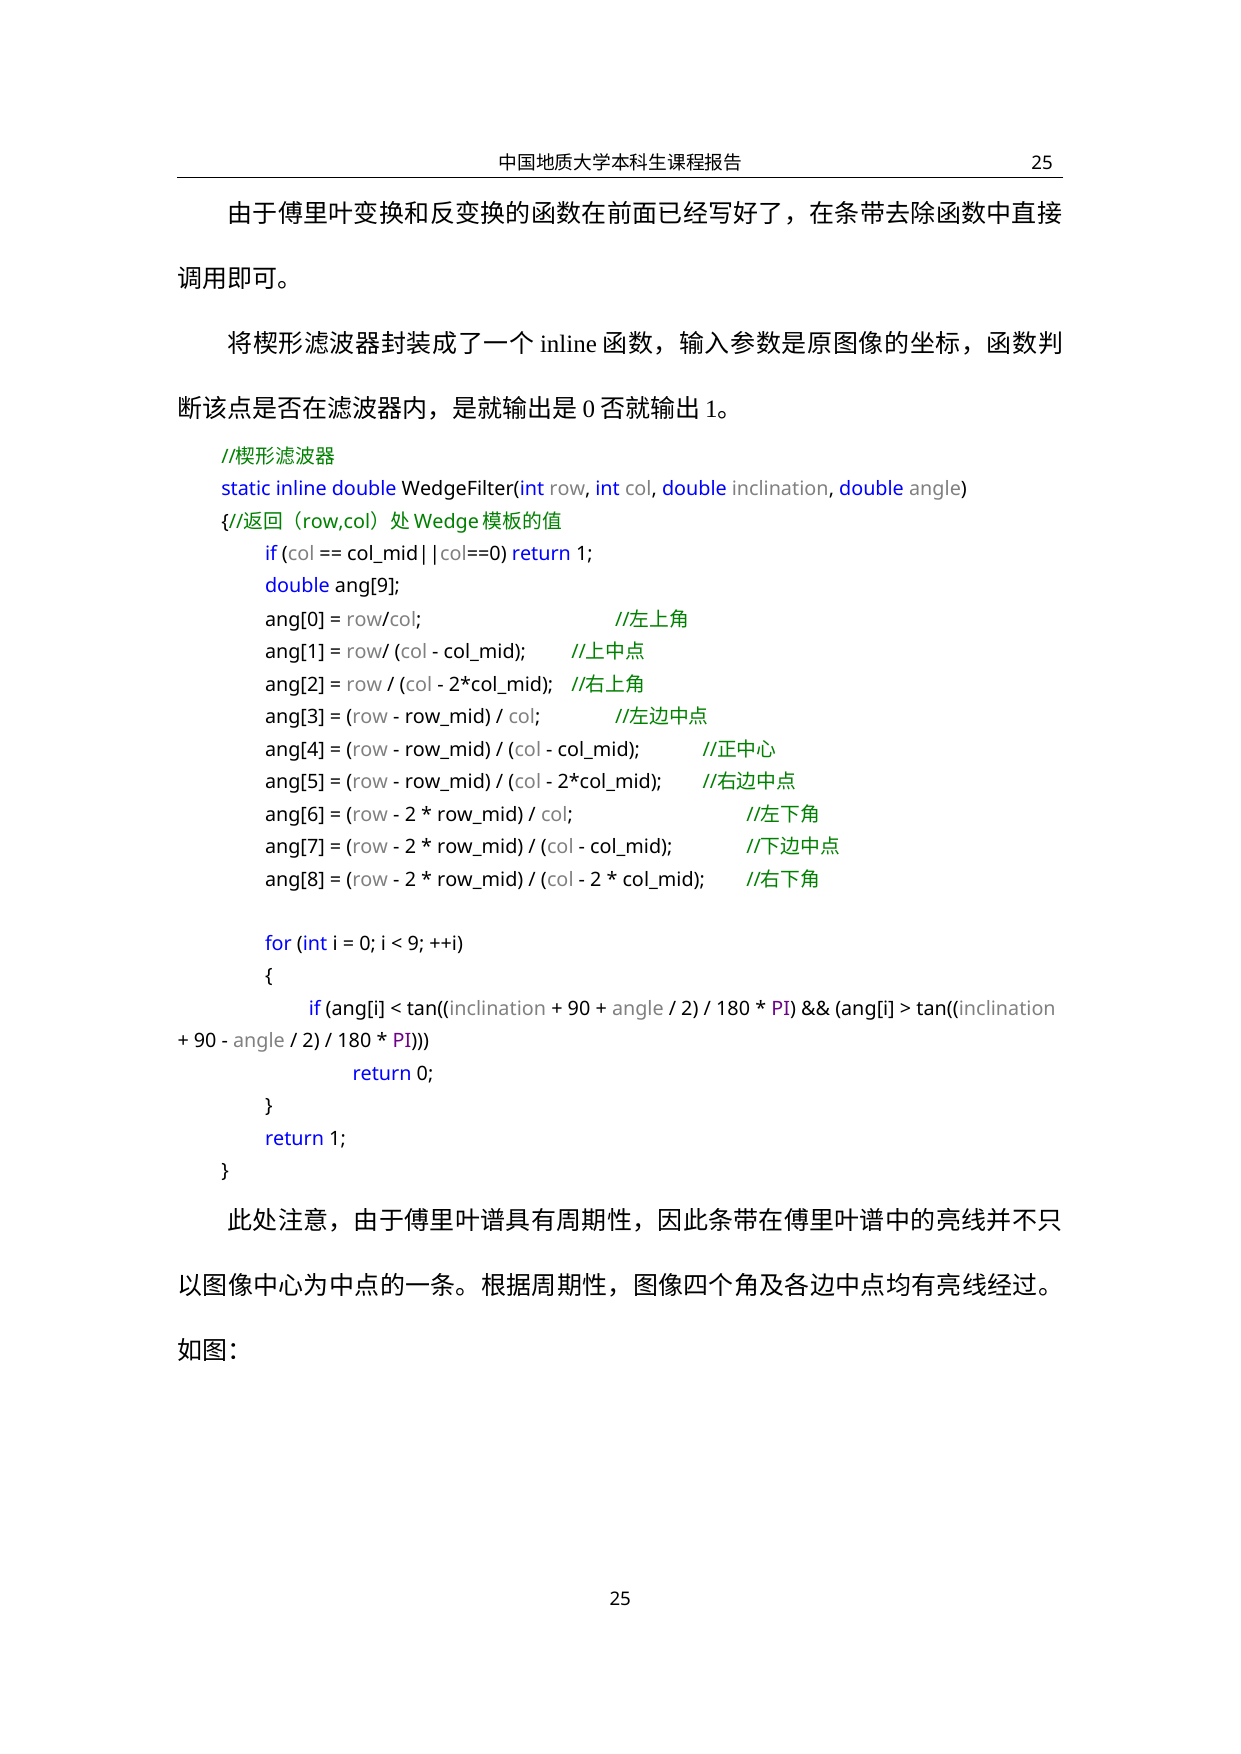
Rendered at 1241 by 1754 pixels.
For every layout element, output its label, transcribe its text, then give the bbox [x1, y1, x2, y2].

text ang[4] = (row - row_mid) / (col - col_mid); //正中心 [177, 731, 1063, 764]
text return 1; [177, 1121, 1063, 1154]
text ang[8] = (row - 2 * row_mid) / (col - 2 * col_mid); //右下角 [177, 861, 1063, 894]
text 由于傅里叶变换和反变换的函数在前面已经写好了，在条带去除函数中直接调用即可。 [177, 179, 1063, 309]
text double ang[9]; [177, 569, 1063, 601]
text //楔形滤波器 [177, 439, 1063, 471]
text ang[3] = (row - row_mid) / col; //左边中点 [177, 699, 1063, 731]
text ang[6] = (row - 2 * row_mid) / col; //左下角 [177, 796, 1063, 829]
text } [177, 1089, 1063, 1121]
text ang[2] = row / (col - 2*col_mid); //右上角 [177, 666, 1063, 699]
text return 0; [177, 1056, 1063, 1089]
text static inline double WedgeFilter(int row, int col, double inclination, double angle) [177, 471, 1063, 504]
text if (col == col_mid||col==0) return 1; [177, 536, 1063, 569]
text {//返回（row,col）处Wedge模板的值 [177, 504, 1063, 536]
text for (int i = 0; i < 9; ++i) [177, 926, 1063, 959]
text if (ang[i] < tan((inclination + 90 + angle / 2) / 180 * PI) && (ang[i] > tan((inclination + 90 - angle / 2) / 180 * PI))) [177, 991, 1063, 1056]
text 此处注意，由于傅里叶谱具有周期性，因此条带在傅里叶谱中的亮线并不只以图像中心为中点的一条。根据周期性，图像四个角及各边中点均有亮线经过。如图： [177, 1186, 1063, 1381]
text ang[5] = (row - row_mid) / (col - 2*col_mid); //右边中点 [177, 764, 1063, 796]
text } [177, 1154, 1063, 1186]
text { [177, 959, 1063, 991]
text ang[1] = row/ (col - col_mid); //上中点 [177, 634, 1063, 666]
text ang[0] = row/col; //左上角 [177, 601, 1063, 634]
text ang[7] = (row - 2 * row_mid) / (col - col_mid); //下边中点 [177, 829, 1063, 861]
text 将楔形滤波器封装成了一个inline函数，输入参数是原图像的坐标，函数判断该点是否在滤波器内，是就输出是0否就输出1。 [177, 309, 1063, 439]
